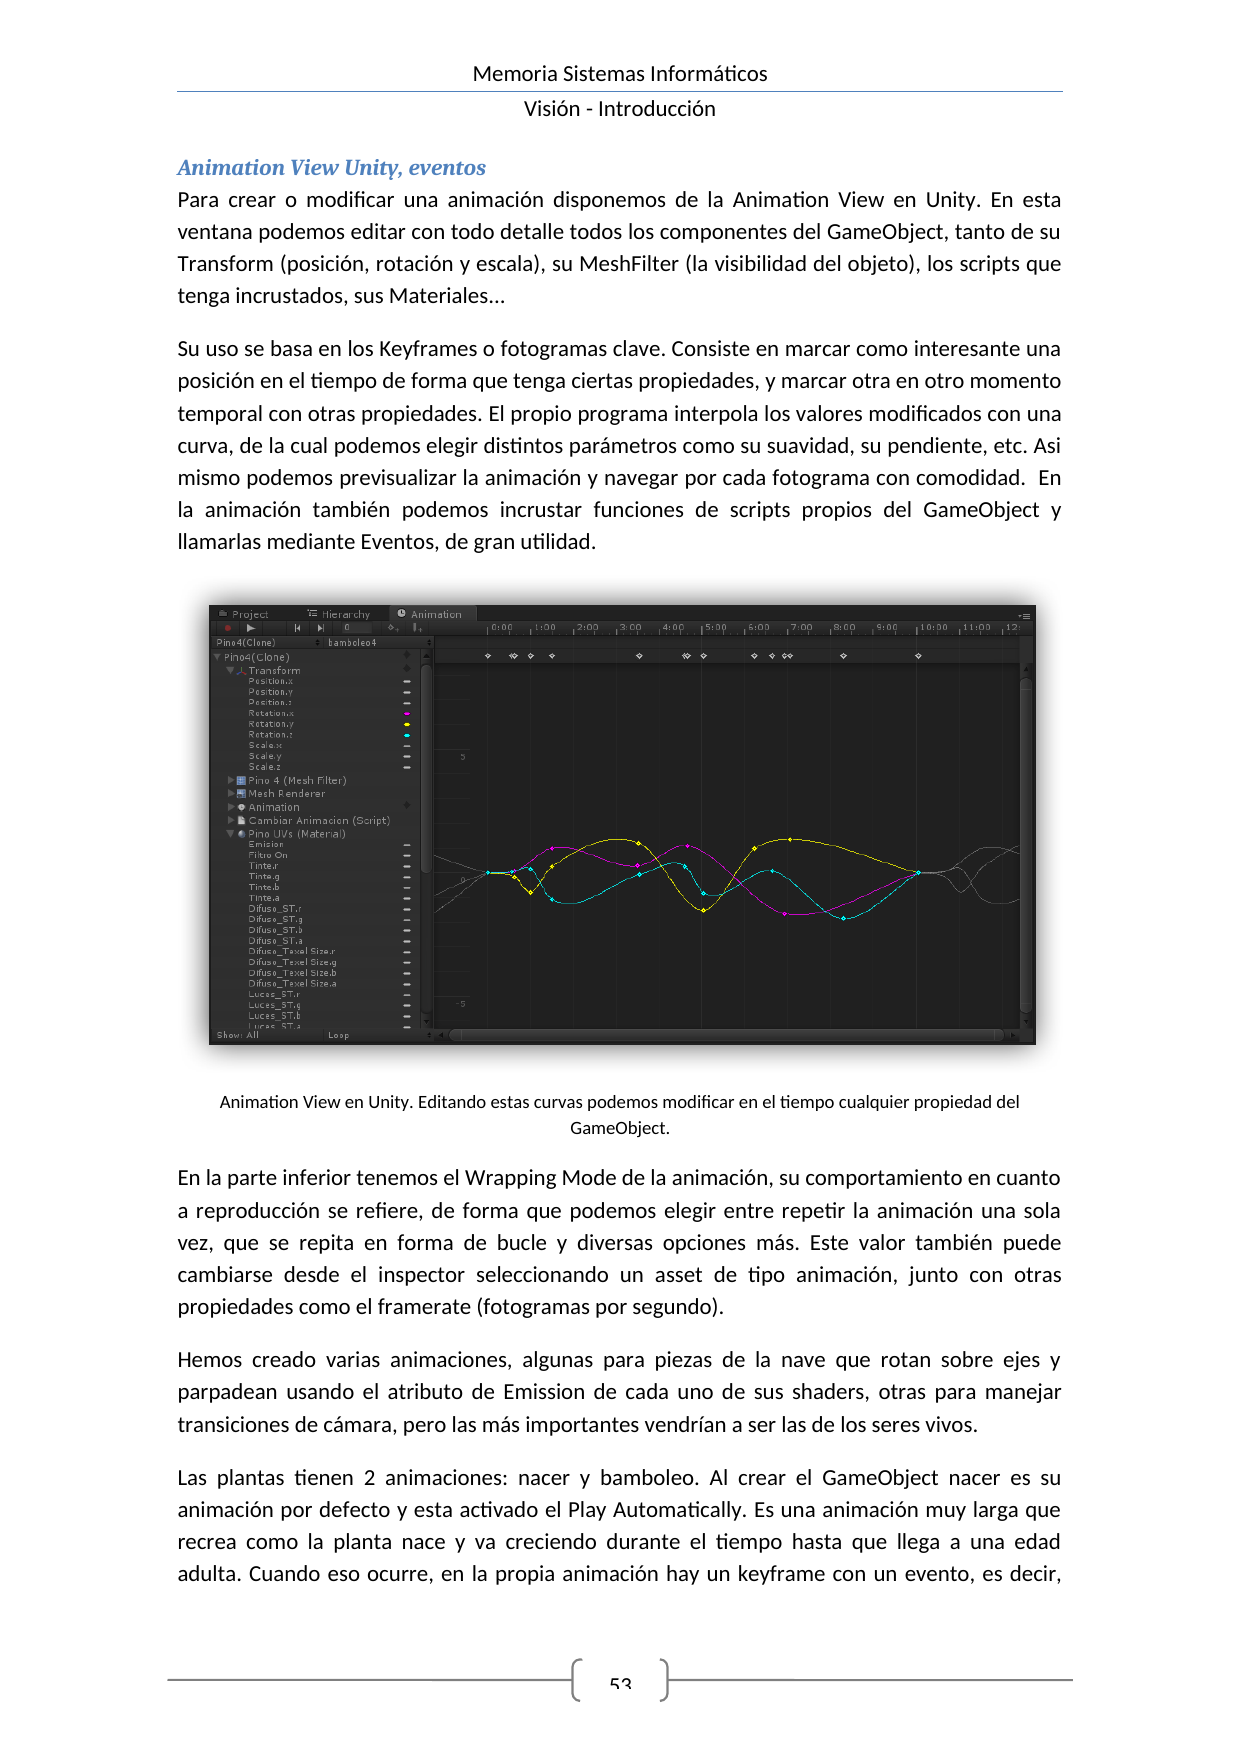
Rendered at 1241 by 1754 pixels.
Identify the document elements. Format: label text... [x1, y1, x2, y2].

picture [209, 605, 1036, 1045]
text Hemos creado varias animaciones, algunas para piezas de la nave que rotan sobre ejes y parpadean usando el atributo de Emission de cada uno de sus shaders, otras para manejar transiciones de cámara, pero las más importantes vendrían a ser las de los seres vivos. [177, 1345, 1063, 1438]
text Su uso se basa en los Keyframes o fotogramas clave. Consiste en marcar como interesante una posición en el tiempo de forma que tenga ciertas propiedades, y marcar otra en otro momento temporal con otras propiedades. El propio programa interpola los valores modificados con una curva, de la cual podemos elegir distintos parámetros como su suavidad, su pendiente, etc. Asi mismo podemos previsualizar la animación y navegar por cada fotograma con comodidad. En la animación también podemos incrustar funciones de scripts propios del GameObject y llamarlas mediante Eventos, de gran utilidad. [177, 334, 1063, 556]
subtitle Animation View Unity, eventos [177, 154, 1063, 181]
text En la parte inferior tenemos el Wrapping Mode de la animación, su comportamiento en cuanto a reproducción se refiere, de forma que podemos elegir entre repetir la animación una sola vez, que se repita en forma de bucle y diversas opciones más. Este valor también puede cambiarse desde el inspector seleccionando un asset de tipo animación, junto con otras propiedades como el framerate (fotogramas por segundo). [177, 1163, 1063, 1320]
text Animation View en Unity. Editando estas curvas podemos modificar en el tiempo cualquier propiedad del GameObject. [177, 1090, 1063, 1139]
text Para crear o modificar una animación disponemos de la Animation View en Unity. En esta ventana podemos editar con todo detalle todos los componentes del GameObject, tanto de su Transform (posición, rotación y escala), su MeshFilter (la visibilidad del objeto), los scripts que tenga incrustados, sus Materiales... [177, 185, 1063, 309]
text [177, 1463, 1063, 1587]
